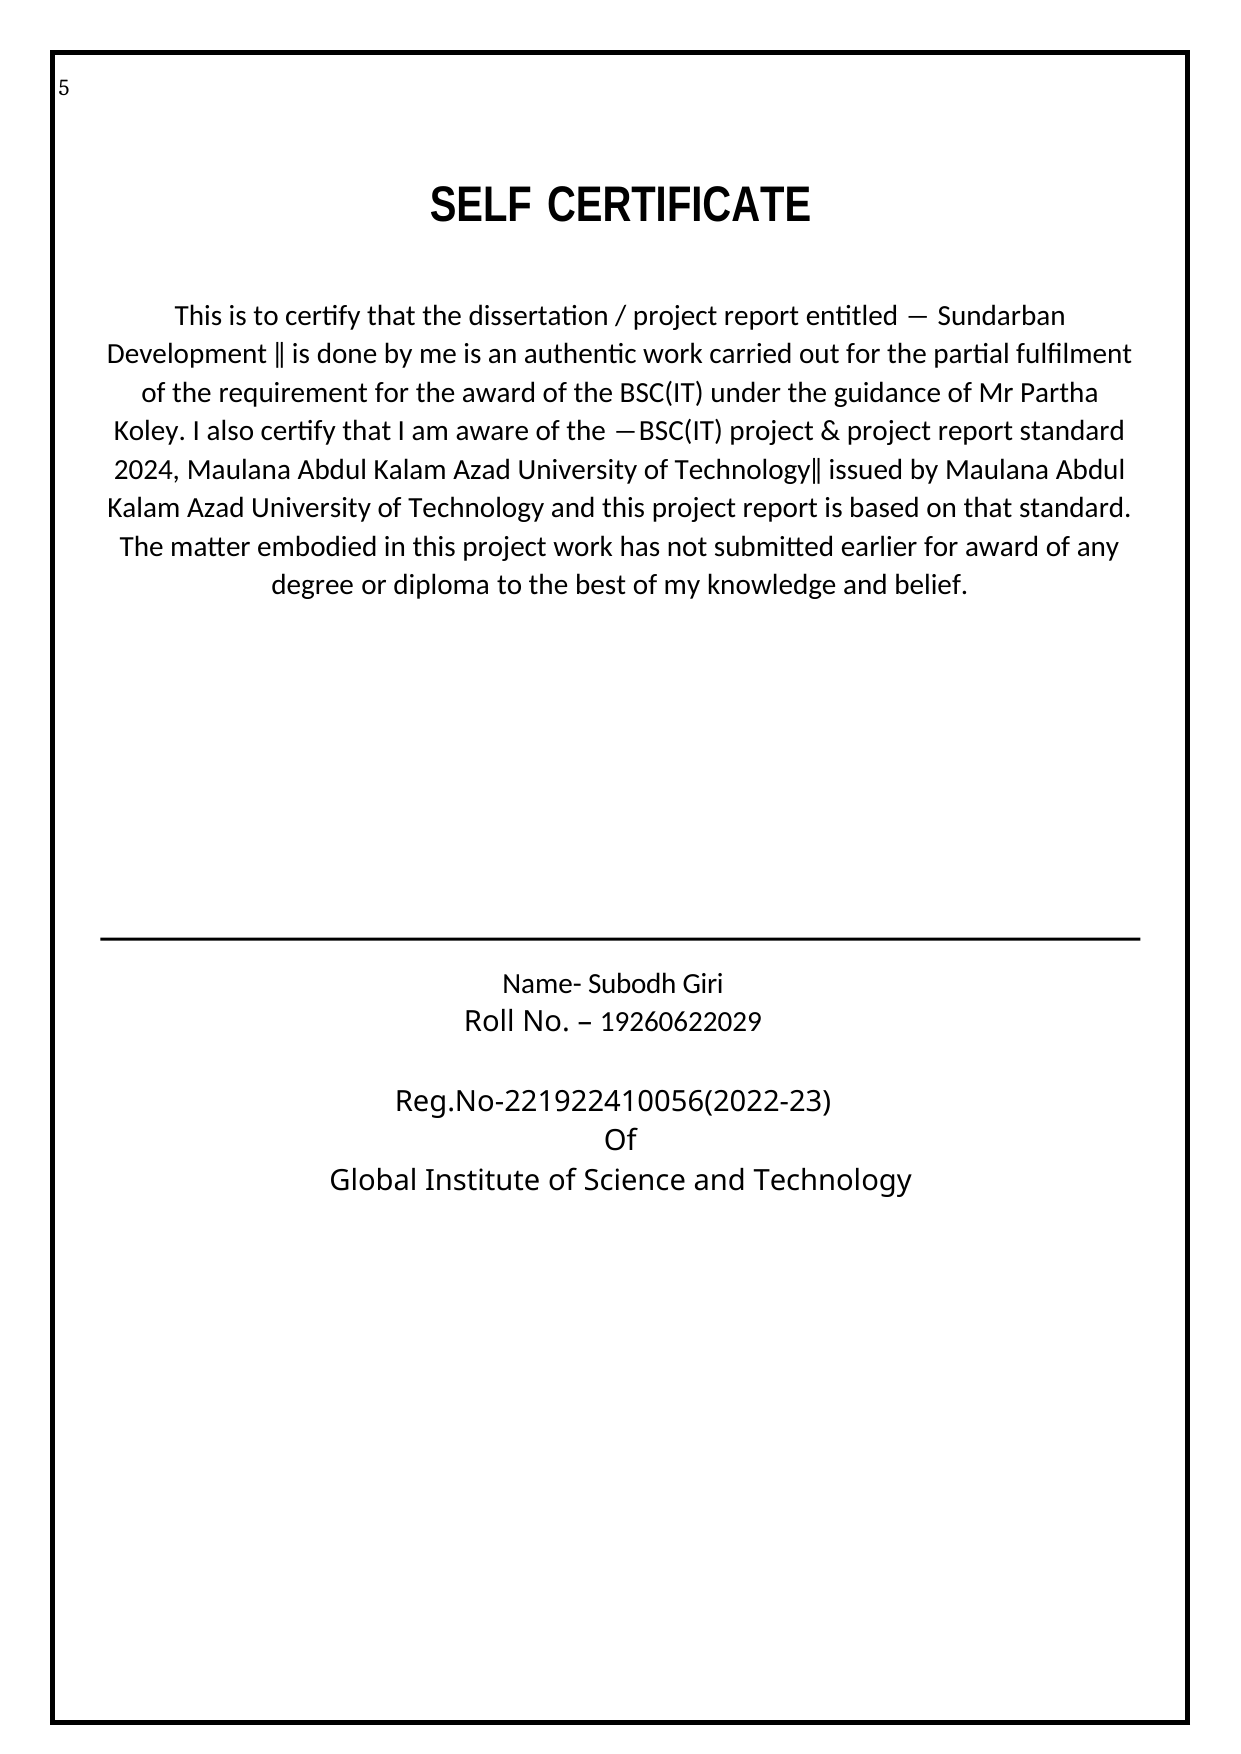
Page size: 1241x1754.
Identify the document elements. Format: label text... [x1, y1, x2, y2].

text Roll No. – 19260622029 [58, 1001, 1167, 1040]
text This is to certify that the dissertation / project report entitled ― Sundarban Development ‖ is done by me is an authentic work carried out for the partial fulfilment of the requirement for the award of the BSC(IT) under the guidance of Mr Partha Koley. I also certify that I am aware of the ―BSC(IT) project & project report standard 2024, Maulana Abdul Kalam Azad University of Technology‖ issued by Maulana Abdul Kalam Azad University of Technology and this project report is based on that standard. The matter embodied in this project work has not submitted earlier for award of any degree or diploma to the best of my knowledge and belief. [106, 297, 1133, 602]
text Reg.No-221922410056(2022-23) [58, 1080, 1167, 1119]
text Global Institute of Science and Technology [124, 1159, 1117, 1199]
text Name- Subodh Giri [58, 965, 1167, 1001]
subtitle SELF CERTIFICATE [124, 175, 1117, 232]
text Of [123, 1119, 1117, 1159]
